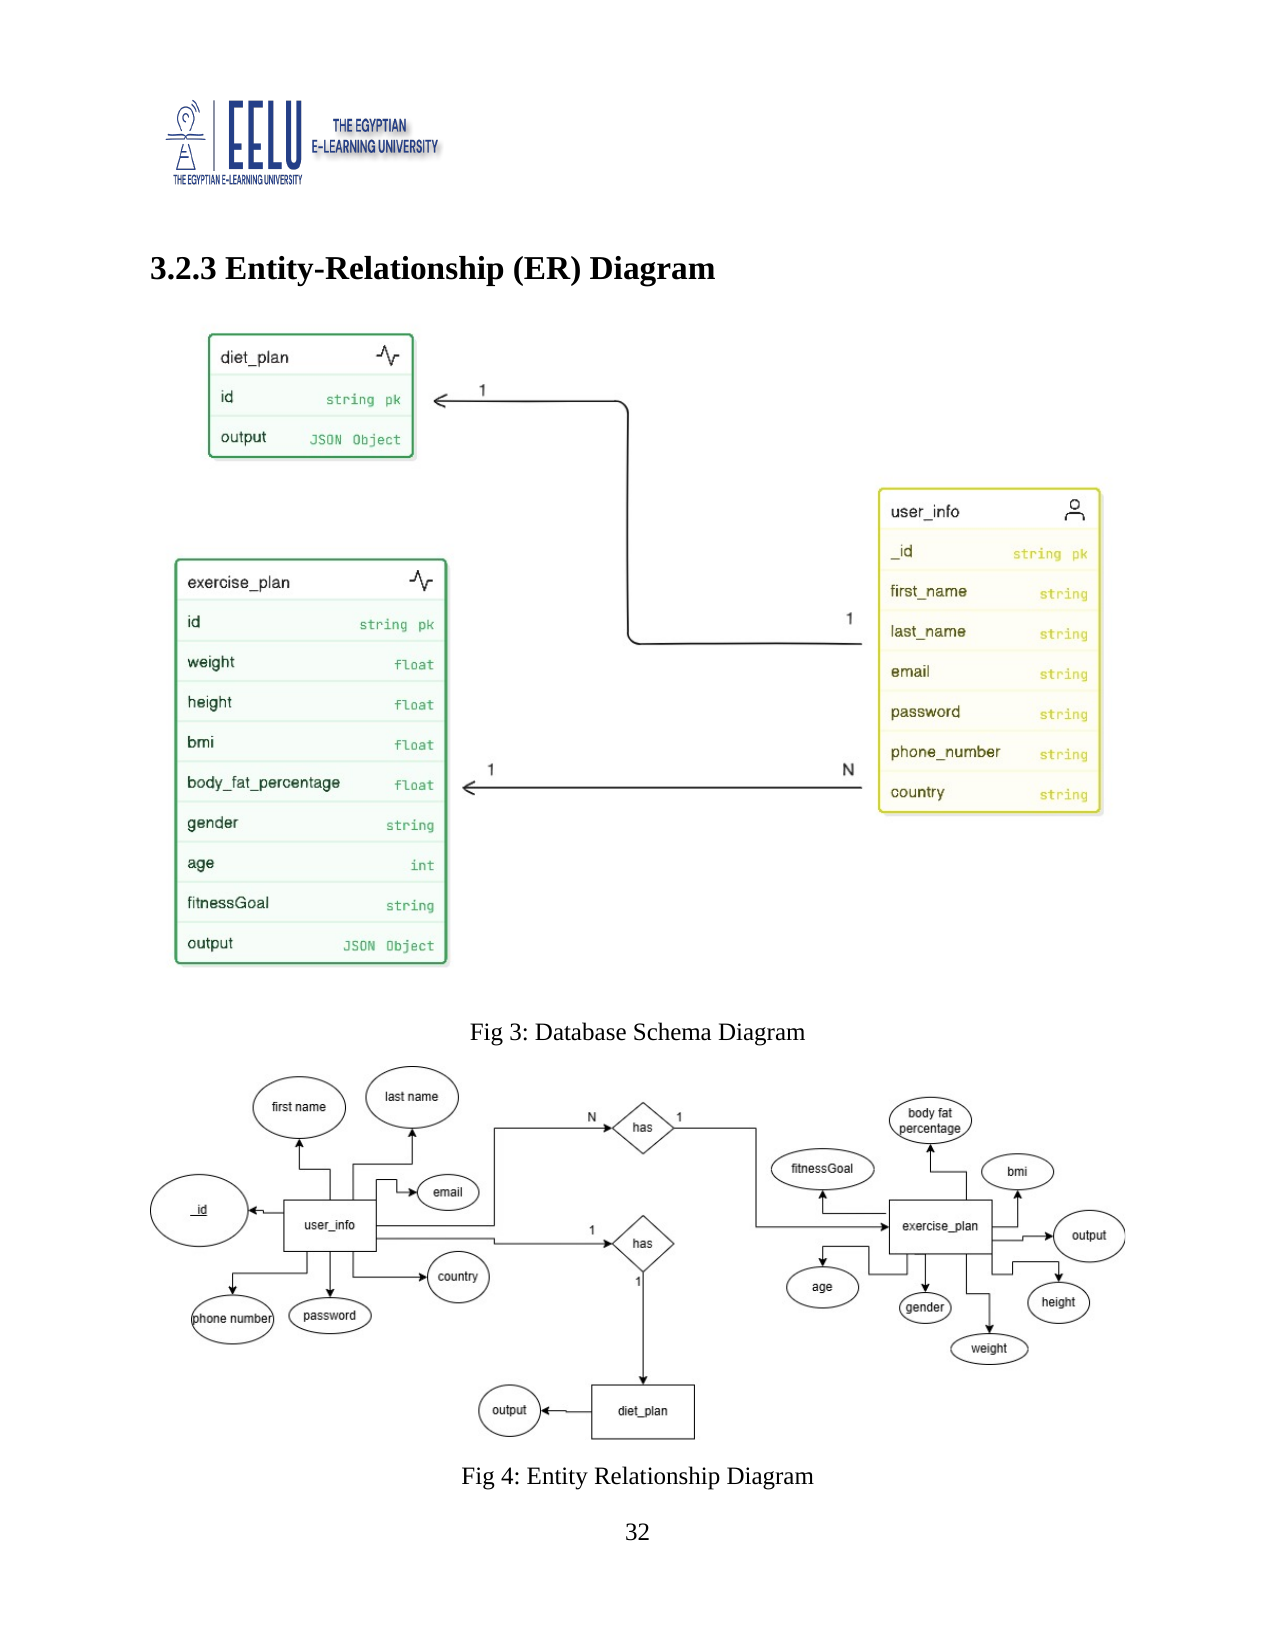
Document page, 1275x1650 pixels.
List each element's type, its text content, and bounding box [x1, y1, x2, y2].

text 3.2.3 Entity-Relationship (ER) Diagram [150, 248, 1125, 287]
picture [150, 1066, 1125, 1440]
picture [150, 308, 1125, 997]
picture [150, 75, 444, 188]
text Fig 4: Entity Relationship Diagram [150, 1461, 1125, 1490]
text Fig 3: Database Schema Diagram [150, 1017, 1125, 1046]
